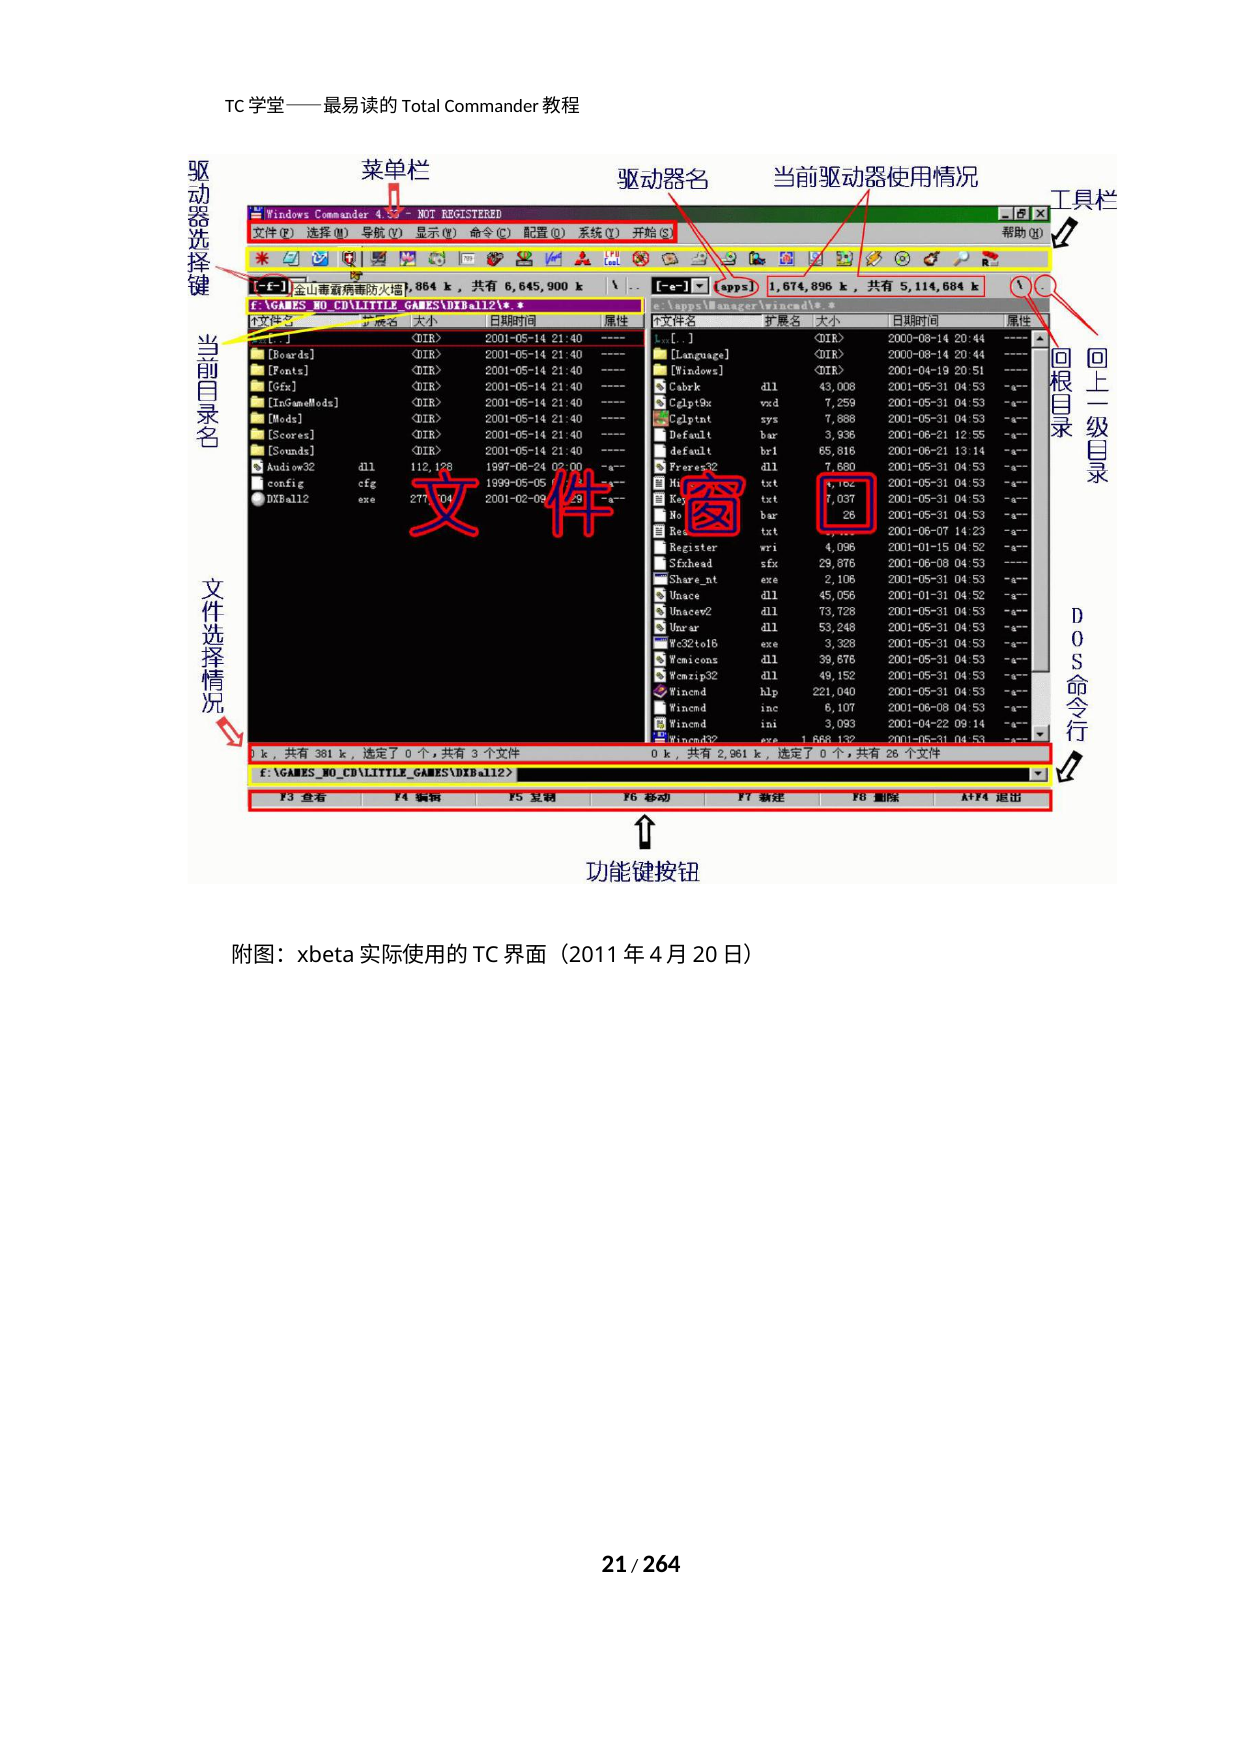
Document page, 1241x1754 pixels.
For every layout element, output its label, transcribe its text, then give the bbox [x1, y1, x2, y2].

picture [187, 154, 1118, 884]
text 附图：xbeta实际使用的TC界面（2011年4月20日） [187, 933, 1053, 973]
